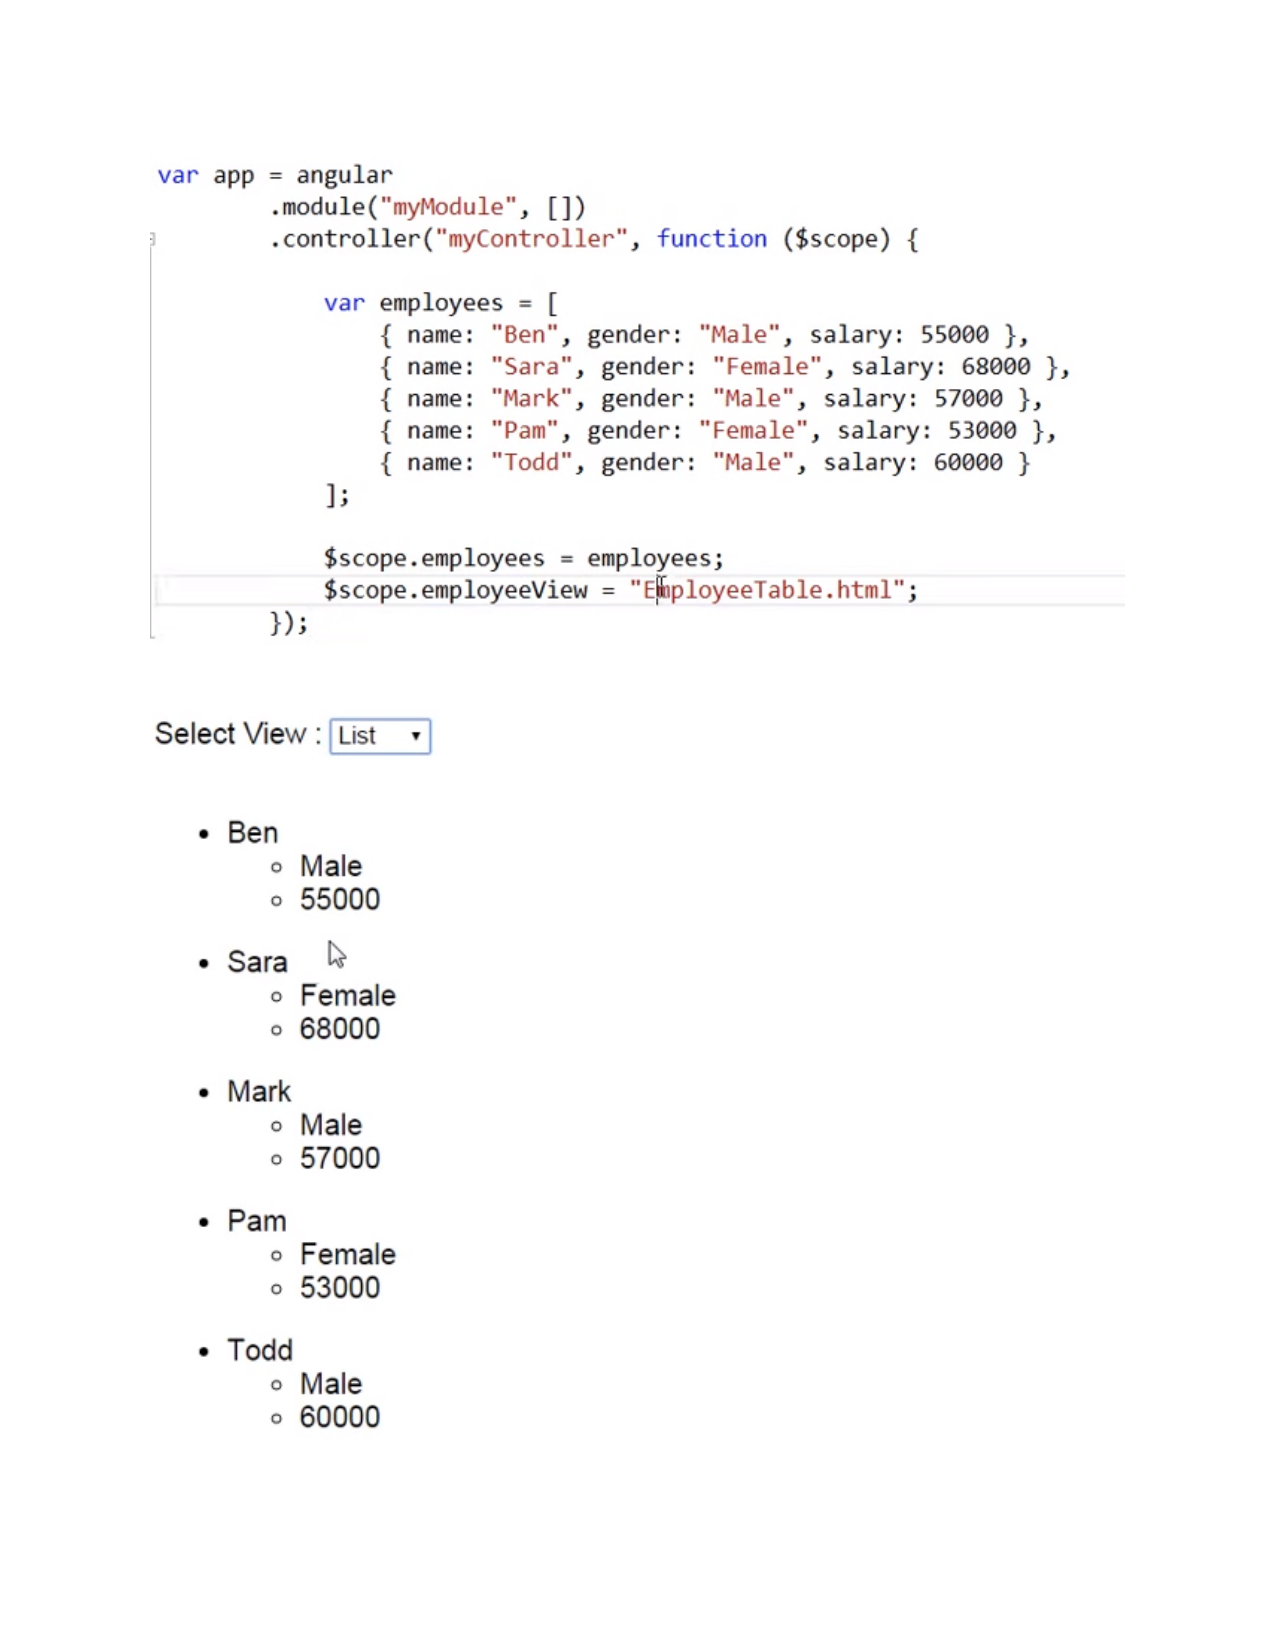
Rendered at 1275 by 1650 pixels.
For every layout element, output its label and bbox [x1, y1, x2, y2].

picture [150, 150, 1125, 645]
picture [150, 710, 558, 1457]
